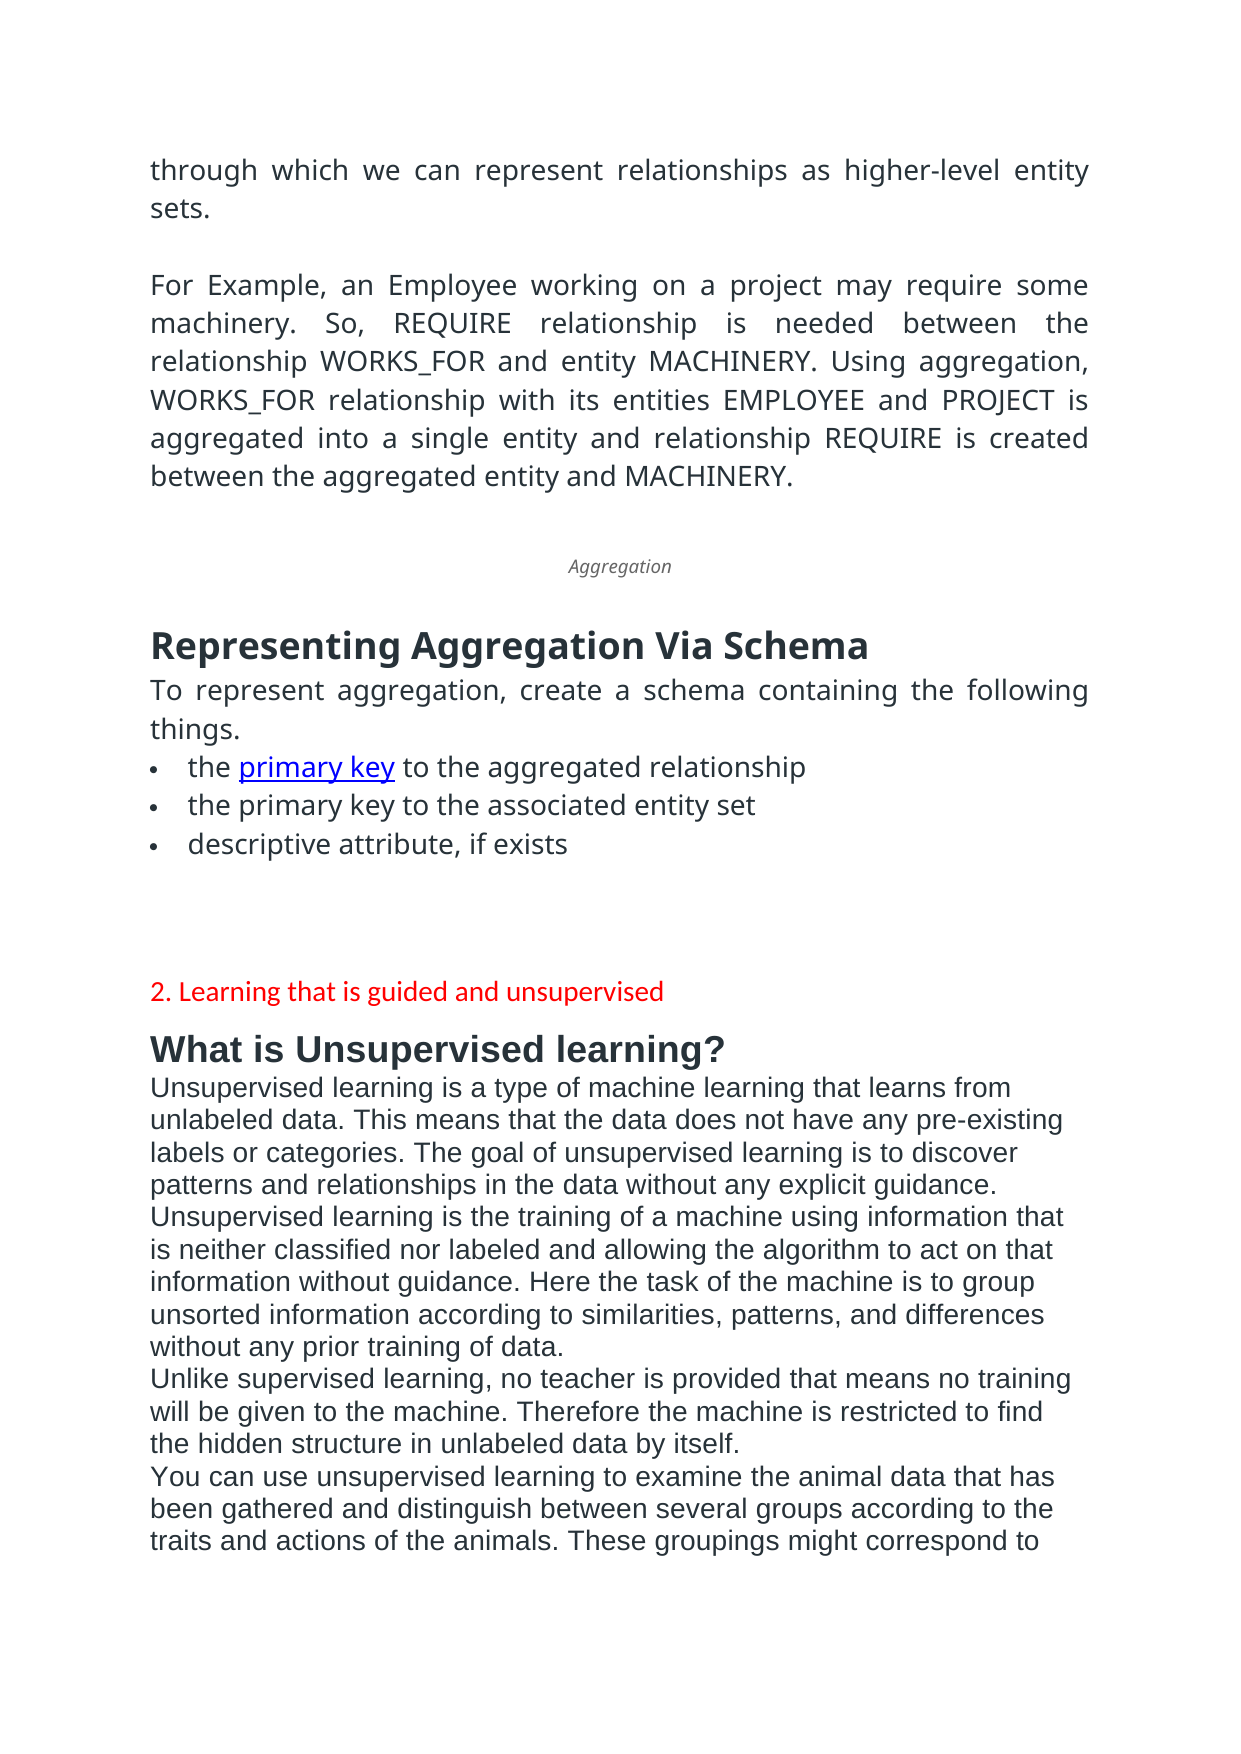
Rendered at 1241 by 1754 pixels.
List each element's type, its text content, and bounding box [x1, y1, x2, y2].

list the primary key to the associated entity set [150, 786, 1090, 824]
text Unsupervised learning is a type of machine learning that learns from unlabeled data. This means that the data does not have any pre-existing labels or categories. The goal of unsupervised learning is to discover patterns and relationships in the data without any explicit guidance. [150, 1071, 1090, 1200]
text Unsupervised learning is the training of a machine using information that is neither classified nor labeled and allowing the algorithm to act on that information without guidance. Here the task of the machine is to group unsorted information according to similarities, patterns, and differences without any prior training of data. [150, 1200, 1090, 1362]
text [150, 1459, 1090, 1557]
text 2. Learning that is guided and unsupervised [150, 973, 1090, 1008]
text Unlike supervised learning, no teacher is provided that means no training will be given to the machine. Therefore the machine is restricted to find the hidden structure in unlabeled data by itself. [150, 1362, 1090, 1459]
text Aggregation [150, 553, 1090, 578]
text To represent aggregation, create a schema containing the following things. [150, 671, 1090, 747]
text For Example, an Employee working on a project may require some machinery. So, REQUIRE relationship is needed between the relationship WORKS_FOR and entity MACHINERY. Using aggregation, WORKS_FOR relationship with its entities EMPLOYEE and PROJECT is aggregated into a single entity and relationship REQUIRE is created between the aggregated entity and MACHINERY. [150, 265, 1090, 495]
subtitle Representing Aggregation Via Schema [150, 620, 1090, 671]
list the primary key to the aggregated relationship [150, 747, 1090, 786]
subtitle What is Unsupervised learning? [150, 1028, 1090, 1071]
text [150, 150, 1090, 227]
list descriptive attribute, if exists [150, 824, 1090, 862]
